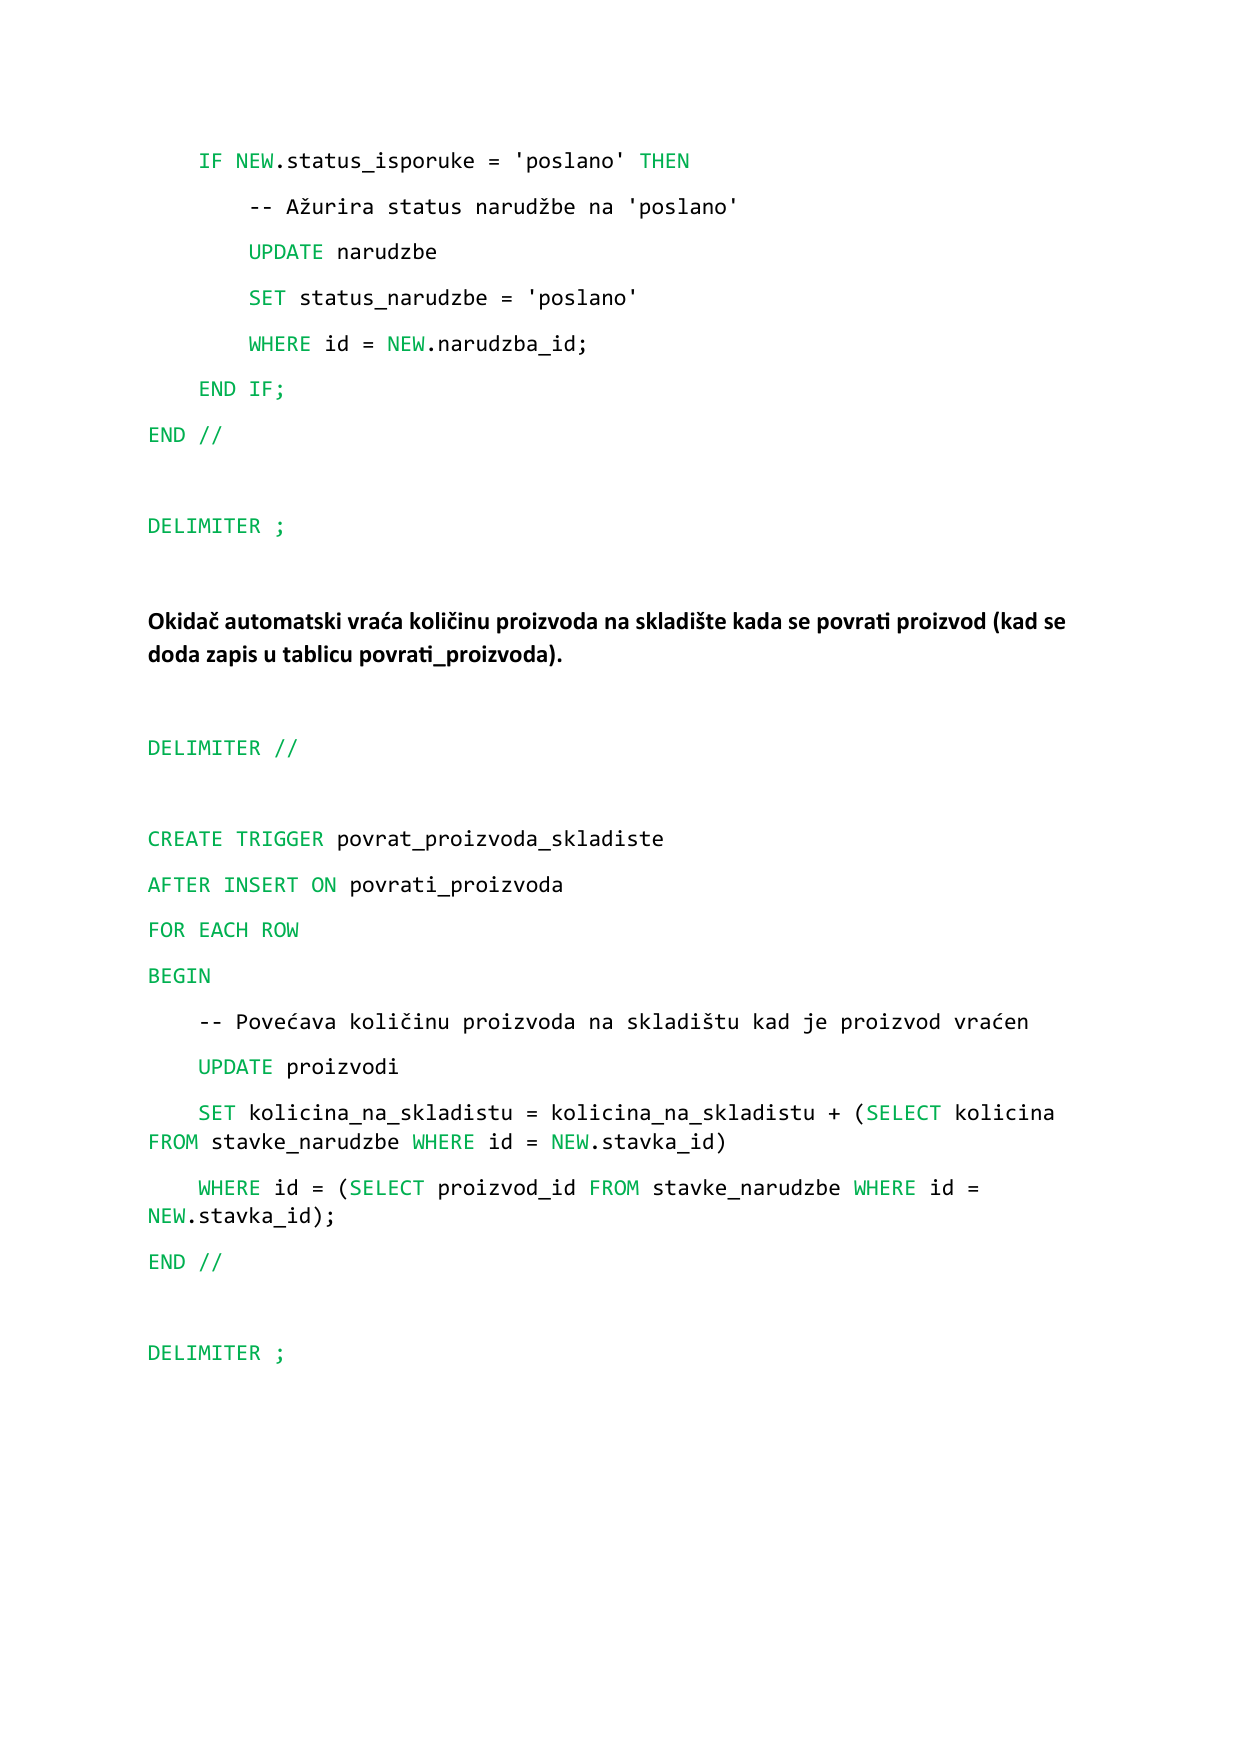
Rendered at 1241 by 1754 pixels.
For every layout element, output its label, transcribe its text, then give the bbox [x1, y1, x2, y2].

text END IF; [148, 376, 1093, 403]
text CREATE TRIGGER povrat_proizvoda_skladiste [148, 826, 1093, 853]
text Okidač automatski vraća količinu proizvoda na skladište kada se povrati proizvod (kad se doda zapis u tablicu povrati_proizvoda). [148, 605, 1093, 668]
text BEGIN [148, 963, 1093, 989]
text -- Ažurira status narudžbe na 'poslano' [148, 193, 1093, 220]
text SET status_narudzbe = 'poslano' [148, 284, 1093, 311]
text AFTER INSERT ON povrati_proizvoda [148, 871, 1093, 898]
text WHERE id = (SELECT proizvod_id FROM stavke_narudzbe WHERE id = NEW.stavka_id); [148, 1174, 1093, 1230]
text END // [148, 421, 1093, 448]
text -- Povećava količinu proizvoda na skladištu kad je proizvod vraćen [148, 1008, 1093, 1035]
text DELIMITER ; [148, 1340, 1093, 1367]
text END // [148, 1249, 1093, 1276]
text WHERE id = NEW.narudzba_id; [148, 330, 1093, 357]
text DELIMITER ; [148, 513, 1093, 539]
text UPDATE proizvodi [148, 1054, 1093, 1081]
text IF NEW.status_isporuke = 'poslano' THEN [148, 148, 1093, 174]
text FOR EACH ROW [148, 917, 1093, 944]
text UPDATE narudzbe [148, 239, 1093, 266]
text SET kolicina_na_skladistu = kolicina_na_skladistu + (SELECT kolicina FROM stavke_narudzbe WHERE id = NEW.stavka_id) [148, 1099, 1093, 1155]
text DELIMITER // [148, 734, 1093, 761]
